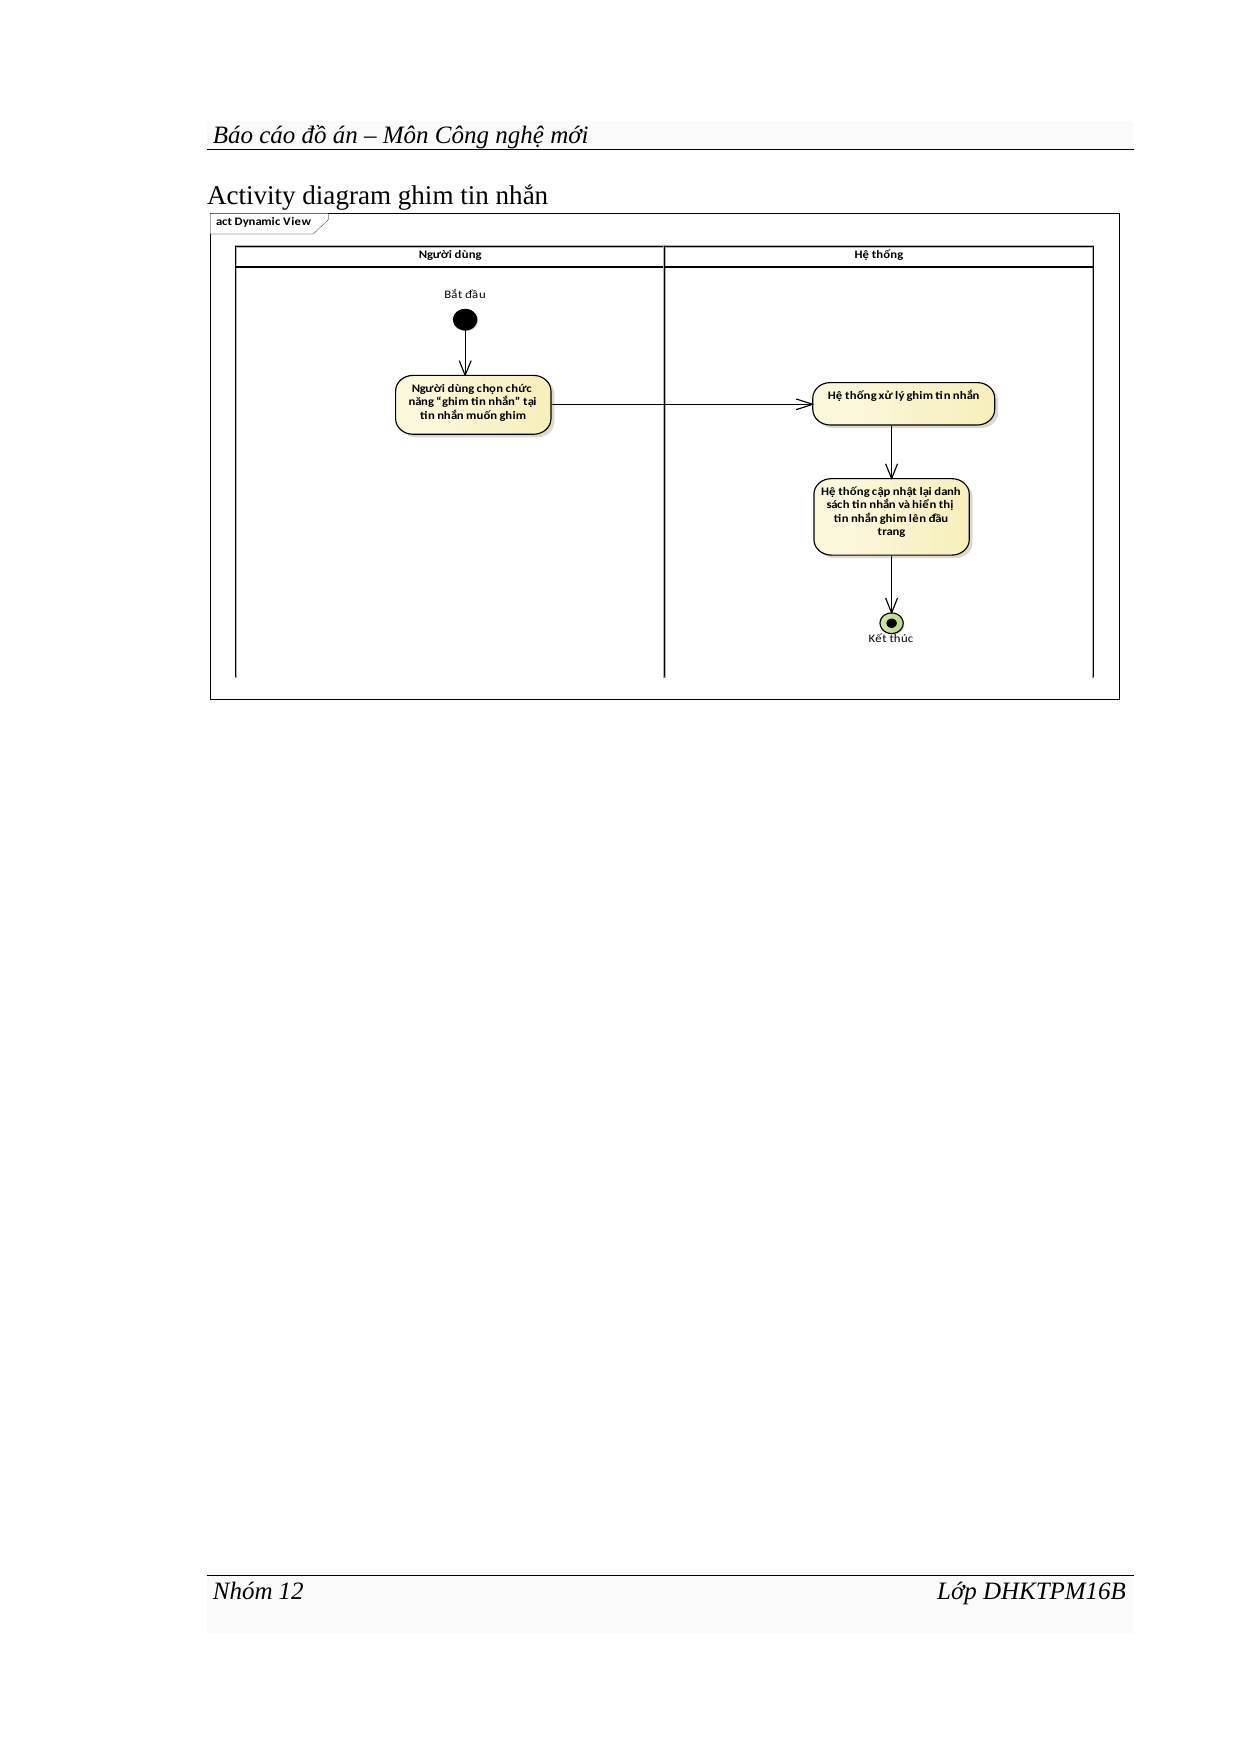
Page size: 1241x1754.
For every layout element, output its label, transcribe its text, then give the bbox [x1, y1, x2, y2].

text Activity diagram ghim tin nhắn [207, 179, 1122, 210]
